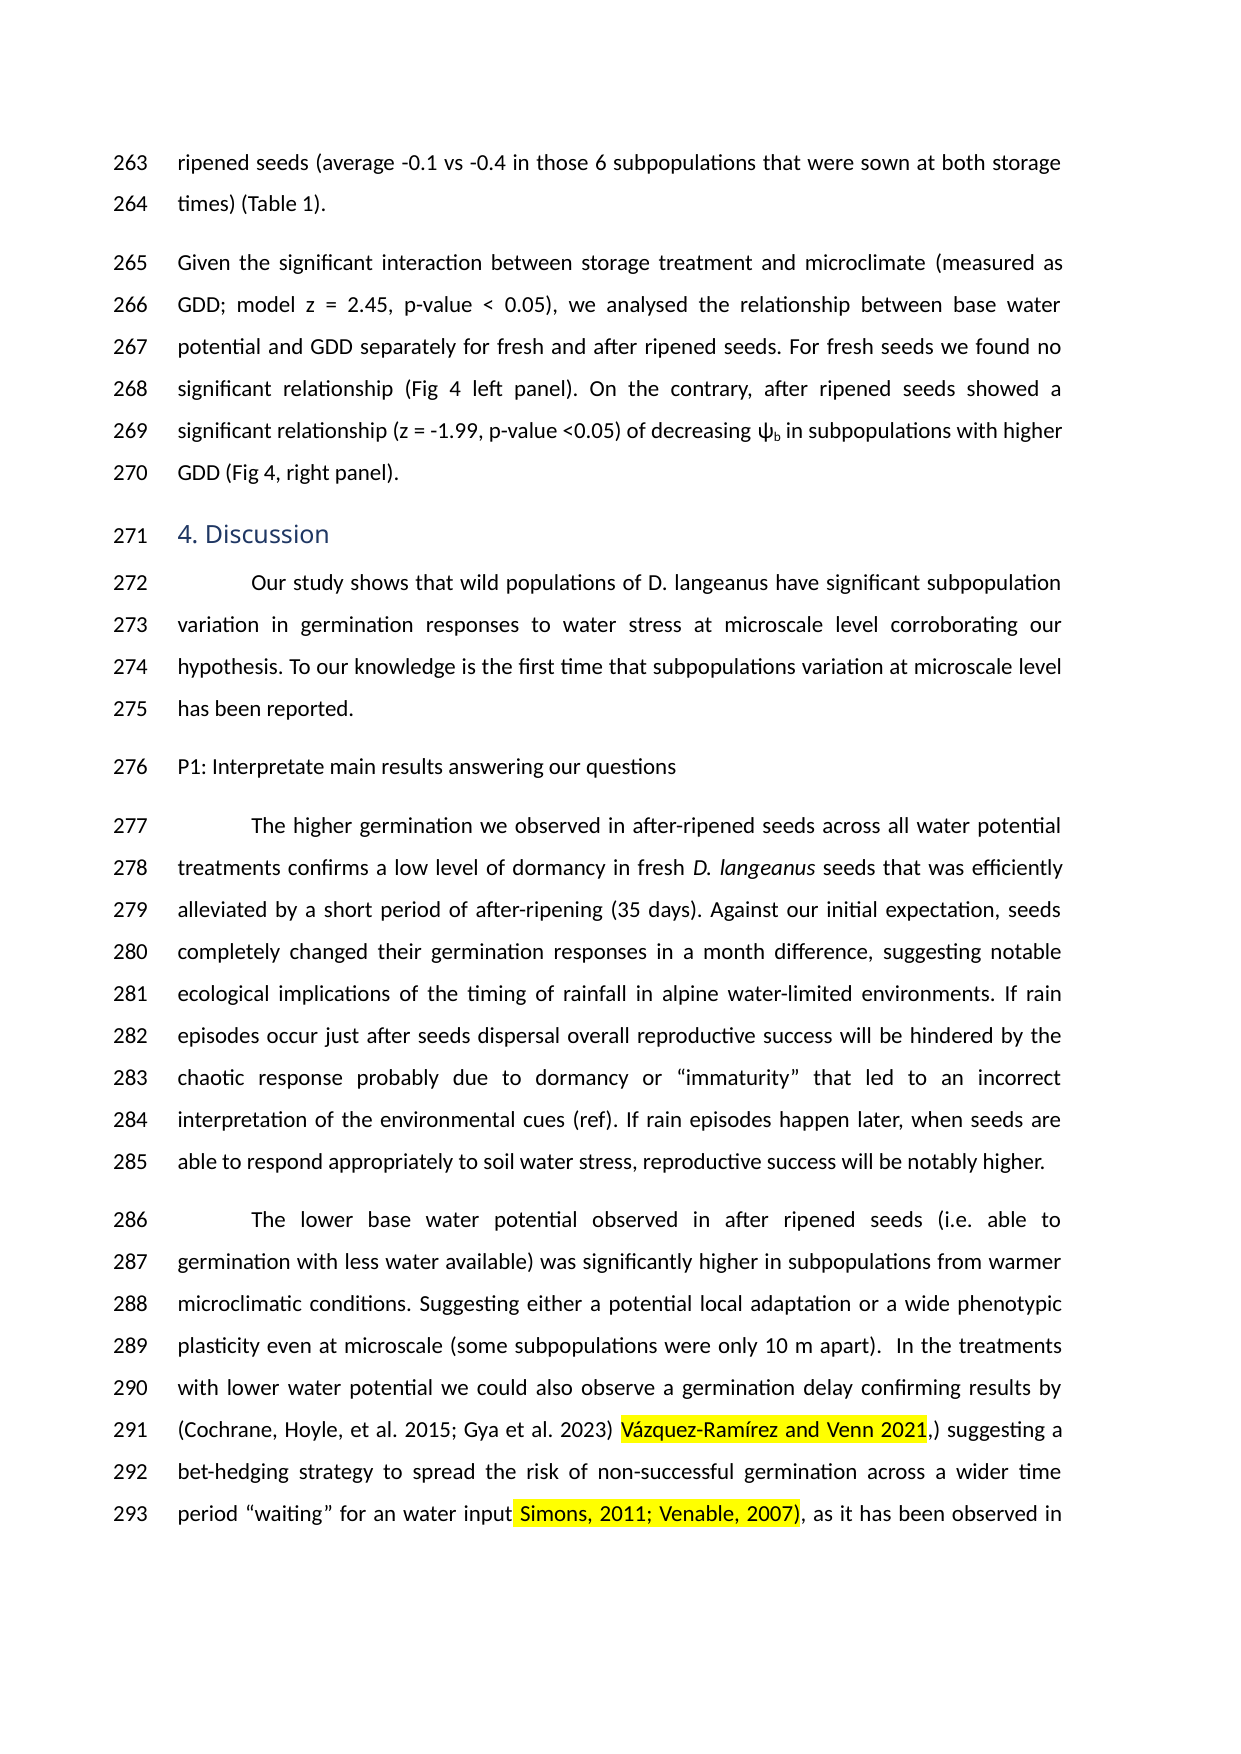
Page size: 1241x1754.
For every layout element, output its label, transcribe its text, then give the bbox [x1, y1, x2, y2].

text The higher germination we observed in after-ripened seeds across all water potential treatments confirms a low level of dormancy in fresh D. langeanus seeds that was efficiently alleviated by a short period of after-ripening (35 days). Against our initial expectation, seeds completely changed their germination responses in a month difference, suggesting notable ecological implications of the timing of rainfall in alpine water-limited environments. If rain episodes occur just after seeds dispersal overall reproductive success will be hindered by the chaotic response probably due to dormancy or “immaturity” that led to an incorrect interpretation of the environmental cues (ref). If rain episodes happen later, when seeds are able to respond appropriately to soil water stress, reproductive success will be notably higher. [177, 811, 1063, 1175]
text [177, 148, 1063, 218]
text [177, 1206, 1063, 1527]
subtitle 4. Discussion [177, 517, 1063, 551]
text P1: Interpretate main results answering our questions [177, 752, 1063, 780]
text Given the significant interaction between storage treatment and microclimate (measured as GDD; model z = 2.45, p-value < 0.05), we analysed the relationship between base water potential and GDD separately for fresh and after ripened seeds. For fresh seeds we found no significant relationship (Fig 4 left panel). On the contrary, after ripened seeds showed a significant relationship (z = -1.99, p-value <0.05) of decreasing ψb in subpopulations with higher GDD (Fig 4, right panel). [177, 248, 1063, 486]
text Our study shows that wild populations of D. langeanus have significant subpopulation variation in germination responses to water stress at microscale level corroborating our hypothesis. To our knowledge is the first time that subpopulations variation at microscale level has been reported. [177, 568, 1063, 722]
